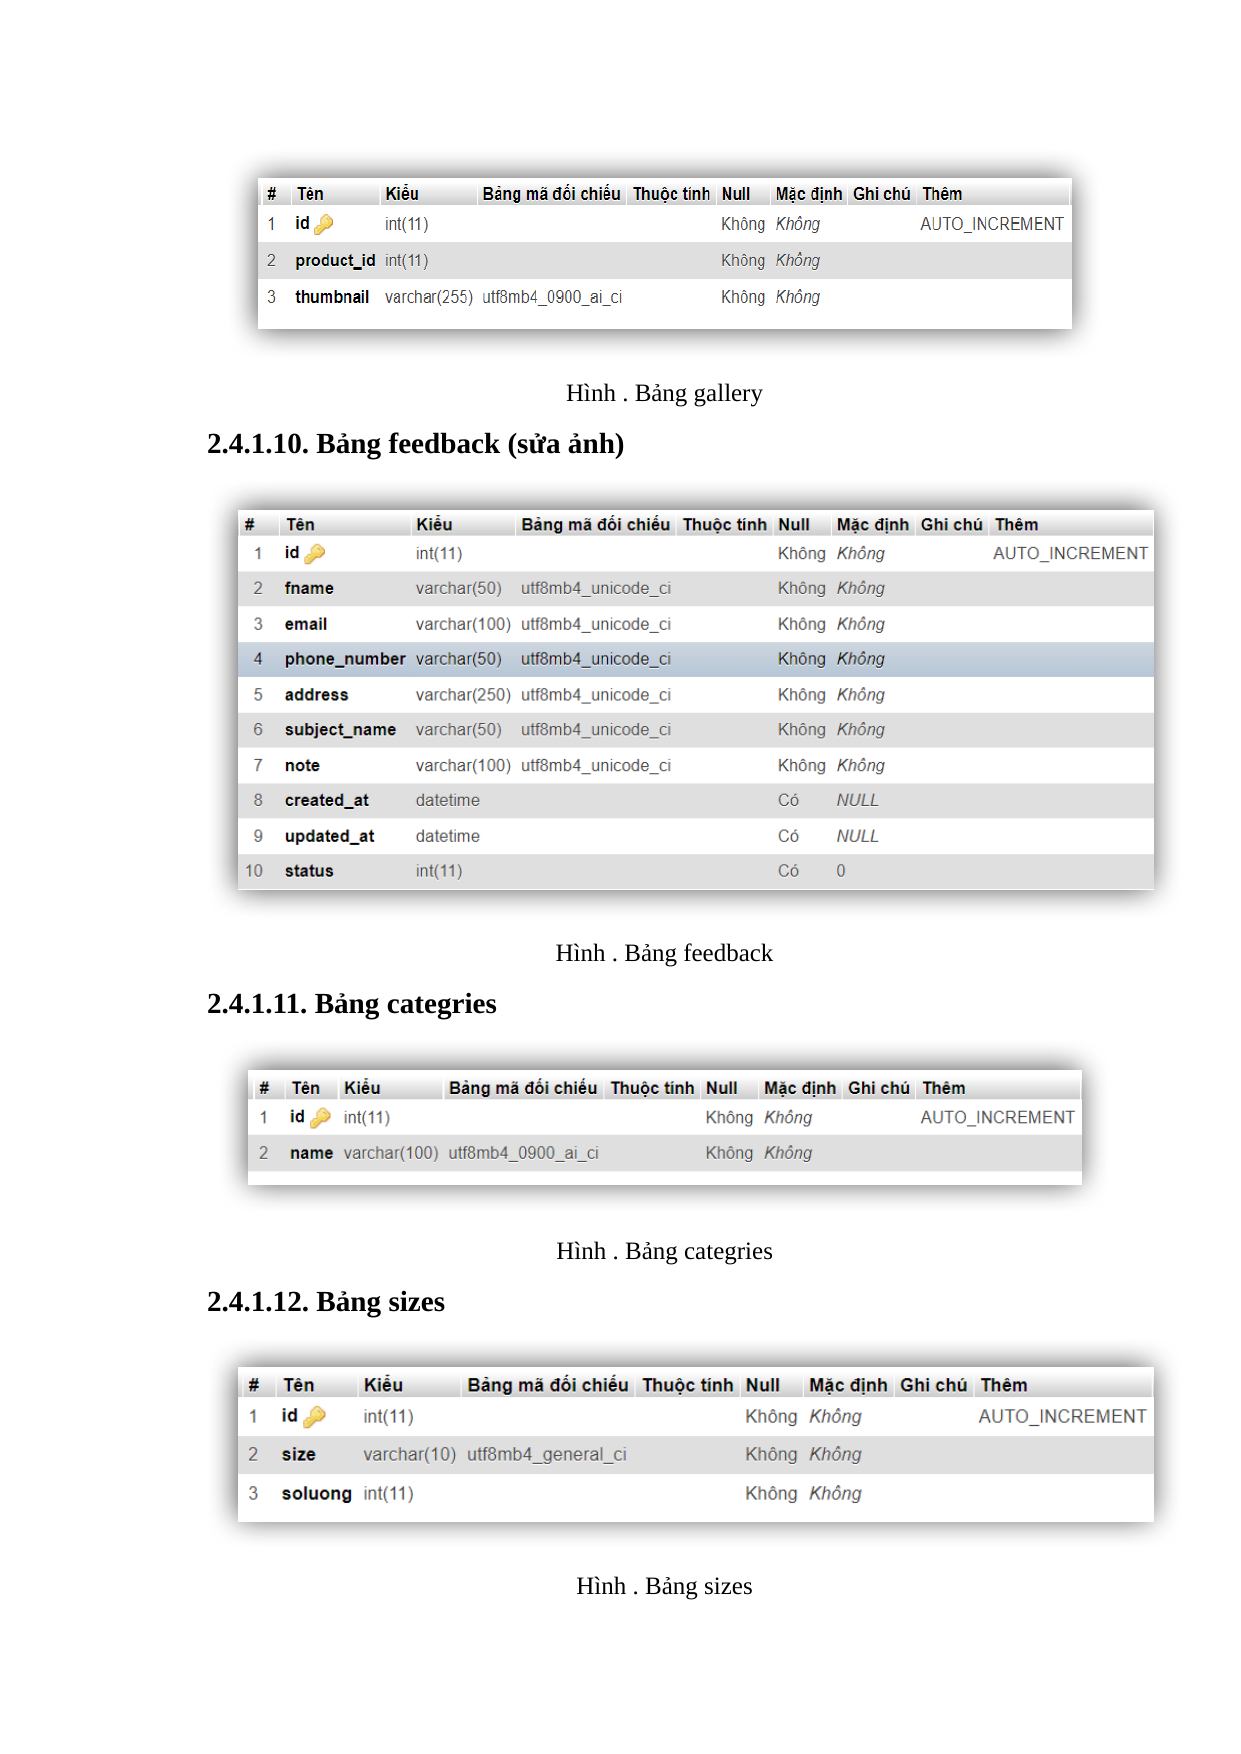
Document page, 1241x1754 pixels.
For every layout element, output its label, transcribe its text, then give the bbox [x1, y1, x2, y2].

picture [248, 1070, 1082, 1185]
text Hình . Bảng categries [207, 1236, 1122, 1265]
text Hình . Bảng sizes [207, 1571, 1122, 1600]
picture [238, 510, 1154, 890]
text 2.4.1.12. Bảng sizes [207, 1284, 1122, 1317]
text Hình . Bảng gallery [207, 378, 1122, 407]
text Hình . Bảng feedback [207, 938, 1122, 967]
text 2.4.1.11. Bảng categries [207, 986, 1122, 1020]
picture [258, 178, 1072, 329]
text 2.4.1.10. Bảng feedback (sửa ảnh) [207, 426, 1122, 460]
picture [238, 1367, 1154, 1522]
